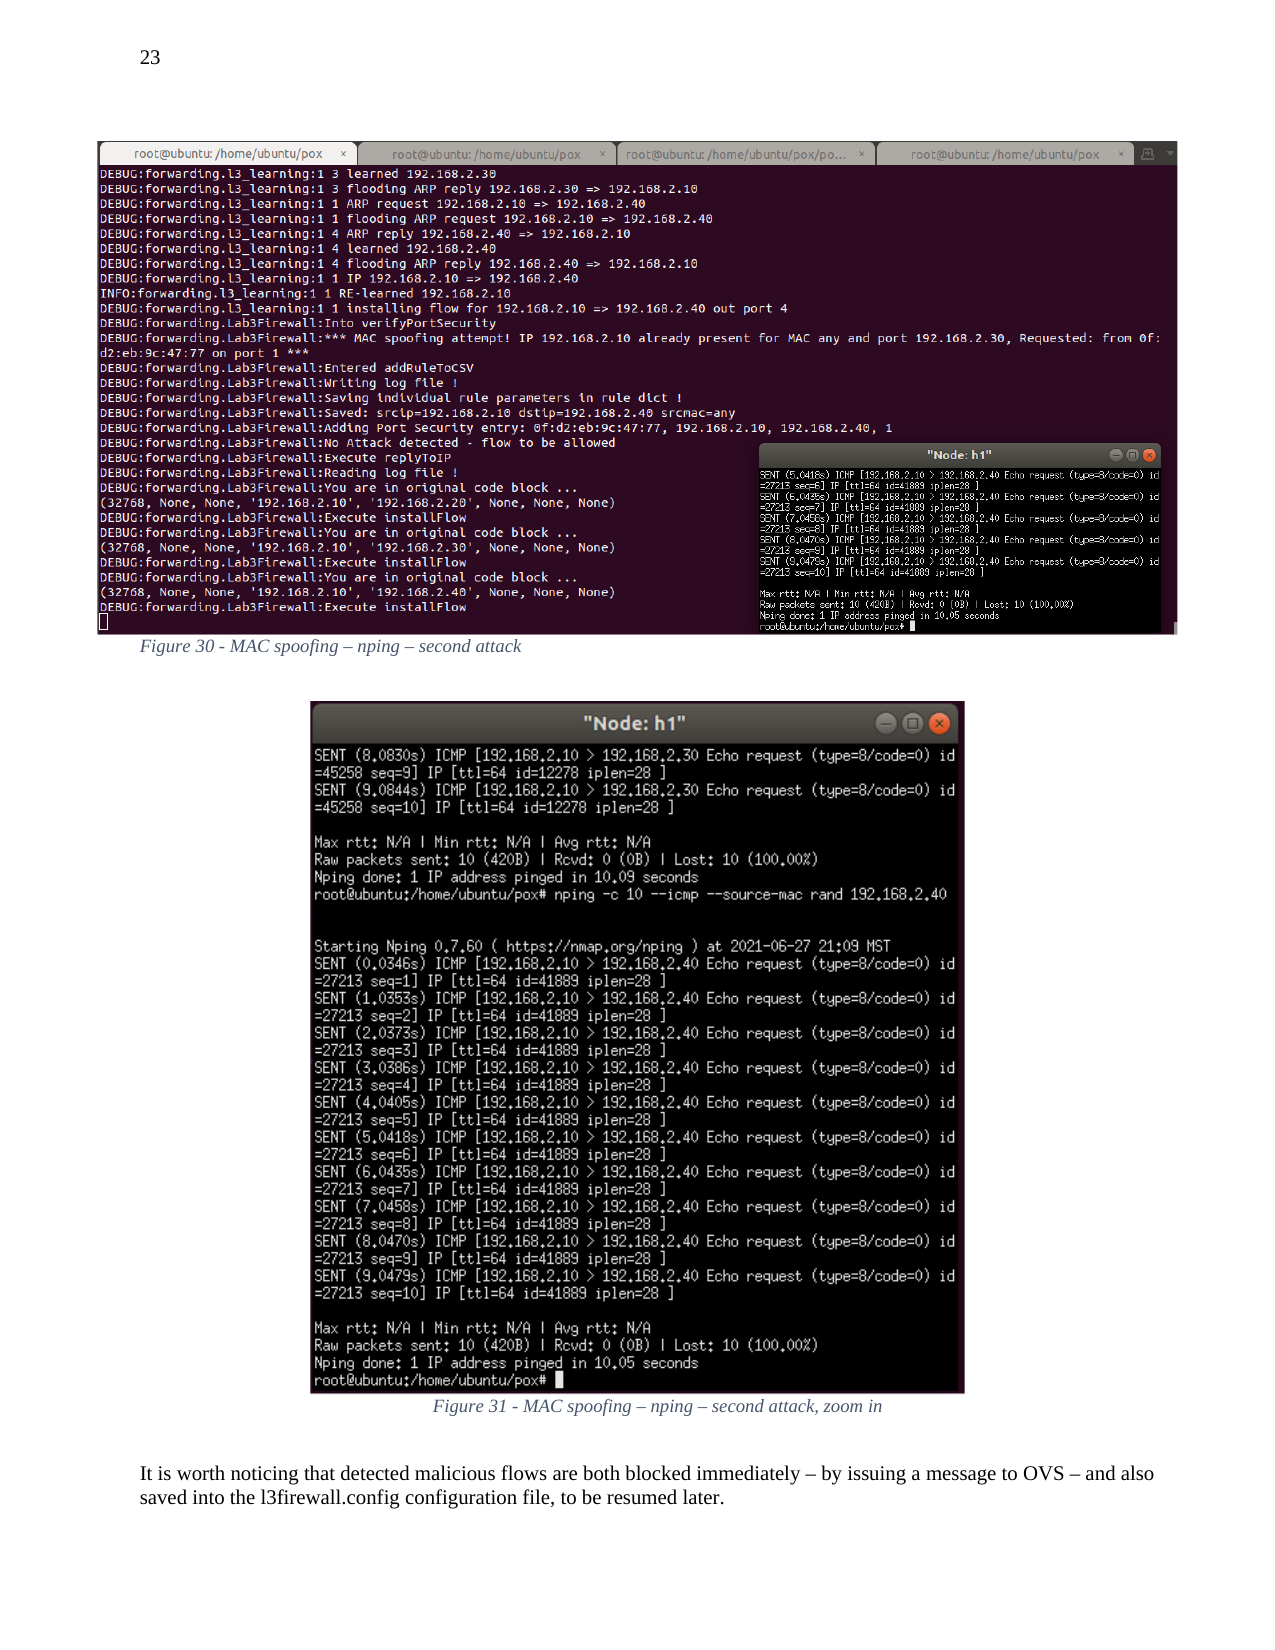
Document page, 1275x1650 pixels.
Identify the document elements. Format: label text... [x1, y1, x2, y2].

text It is worth noticing that detected malicious flows are both blocked immediately – by issuing a message to OVS – and also saved into the l3firewall.config configuration file, to be resumed later. [139, 1461, 1177, 1509]
picture [97, 141, 1178, 635]
picture [310, 701, 965, 1395]
text Figure 31 - MAC spoofing – nping – second attack, zoom in [139, 1394, 1177, 1416]
text Figure 30 - MAC spoofing – nping – second attack [139, 635, 1177, 656]
